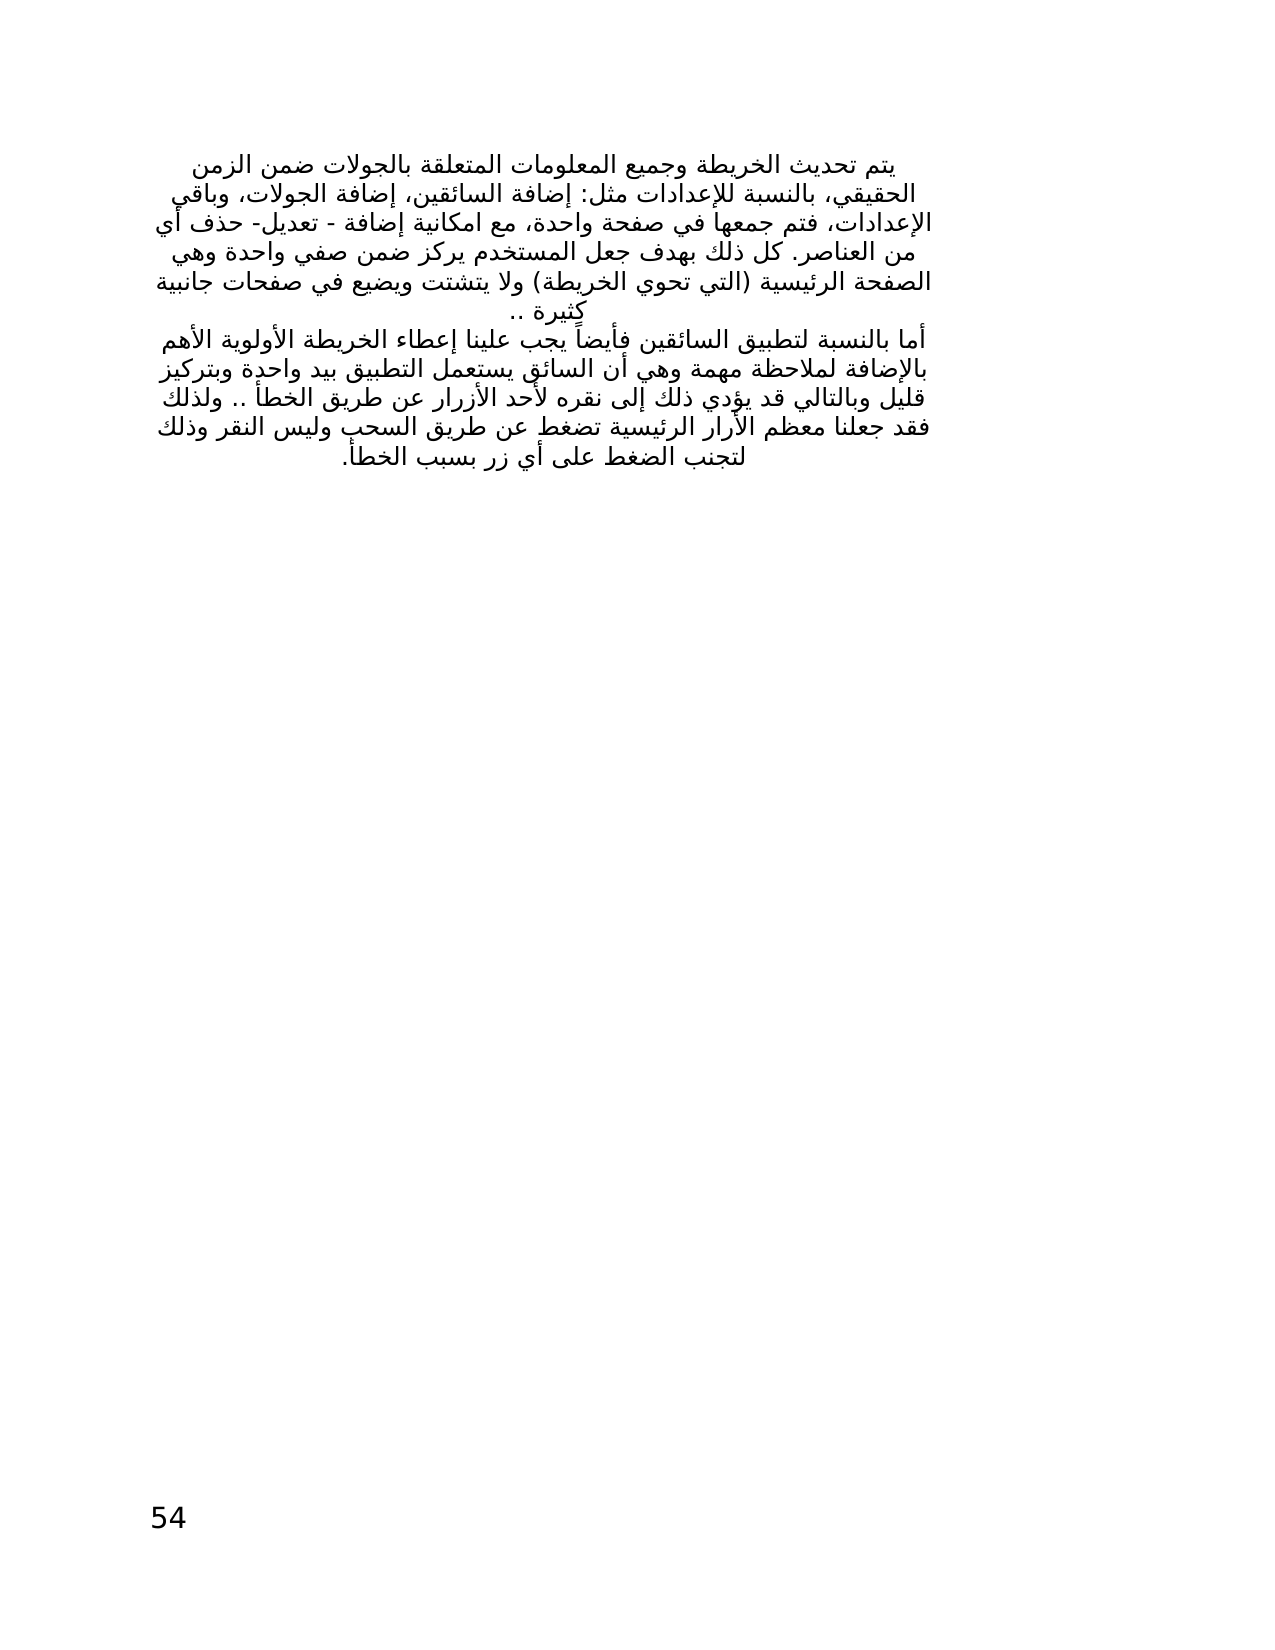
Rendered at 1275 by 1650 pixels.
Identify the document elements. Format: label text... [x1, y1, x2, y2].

text أما بالنسبة لتطبيق السائقين فأيضاً يجب علينا إعطاء الخريطة الأولوية الأهم بالإضافة لملاحظة مهمة وهي أن السائق يستعمل التطبيق بيد واحدة وبتركيز قليل وبالتالي قد يؤدي ذلك إلى نقره لأحد الأزرار عن طريق الخطأ .. ولذلك فقد جعلنا معظم الأرار الرئيسية تضغط عن طريق السحب وليس النقر وذلك لتجنب الضغط على أي زر بسبب الخطأ. [150, 325, 937, 471]
text يتم تحديث الخريطة وجميع المعلومات المتعلقة بالجولات ضمن الزمن الحقيقي، بالنسبة للإعدادات مثل: إضافة السائقين، إضافة الجولات، وباقي الإعدادات، فتم جمعها في صفحة واحدة، مع امكانية إضافة - تعديل- حذف أي من العناصر. كل ذلك بهدف جعل المستخدم يركز ضمن صفي واحدة وهي الصفحة الرئيسية (التي تحوي الخريطة) ولا يتشتت ويضيع في صفحات جانبية كثيرة .. [150, 150, 937, 325]
